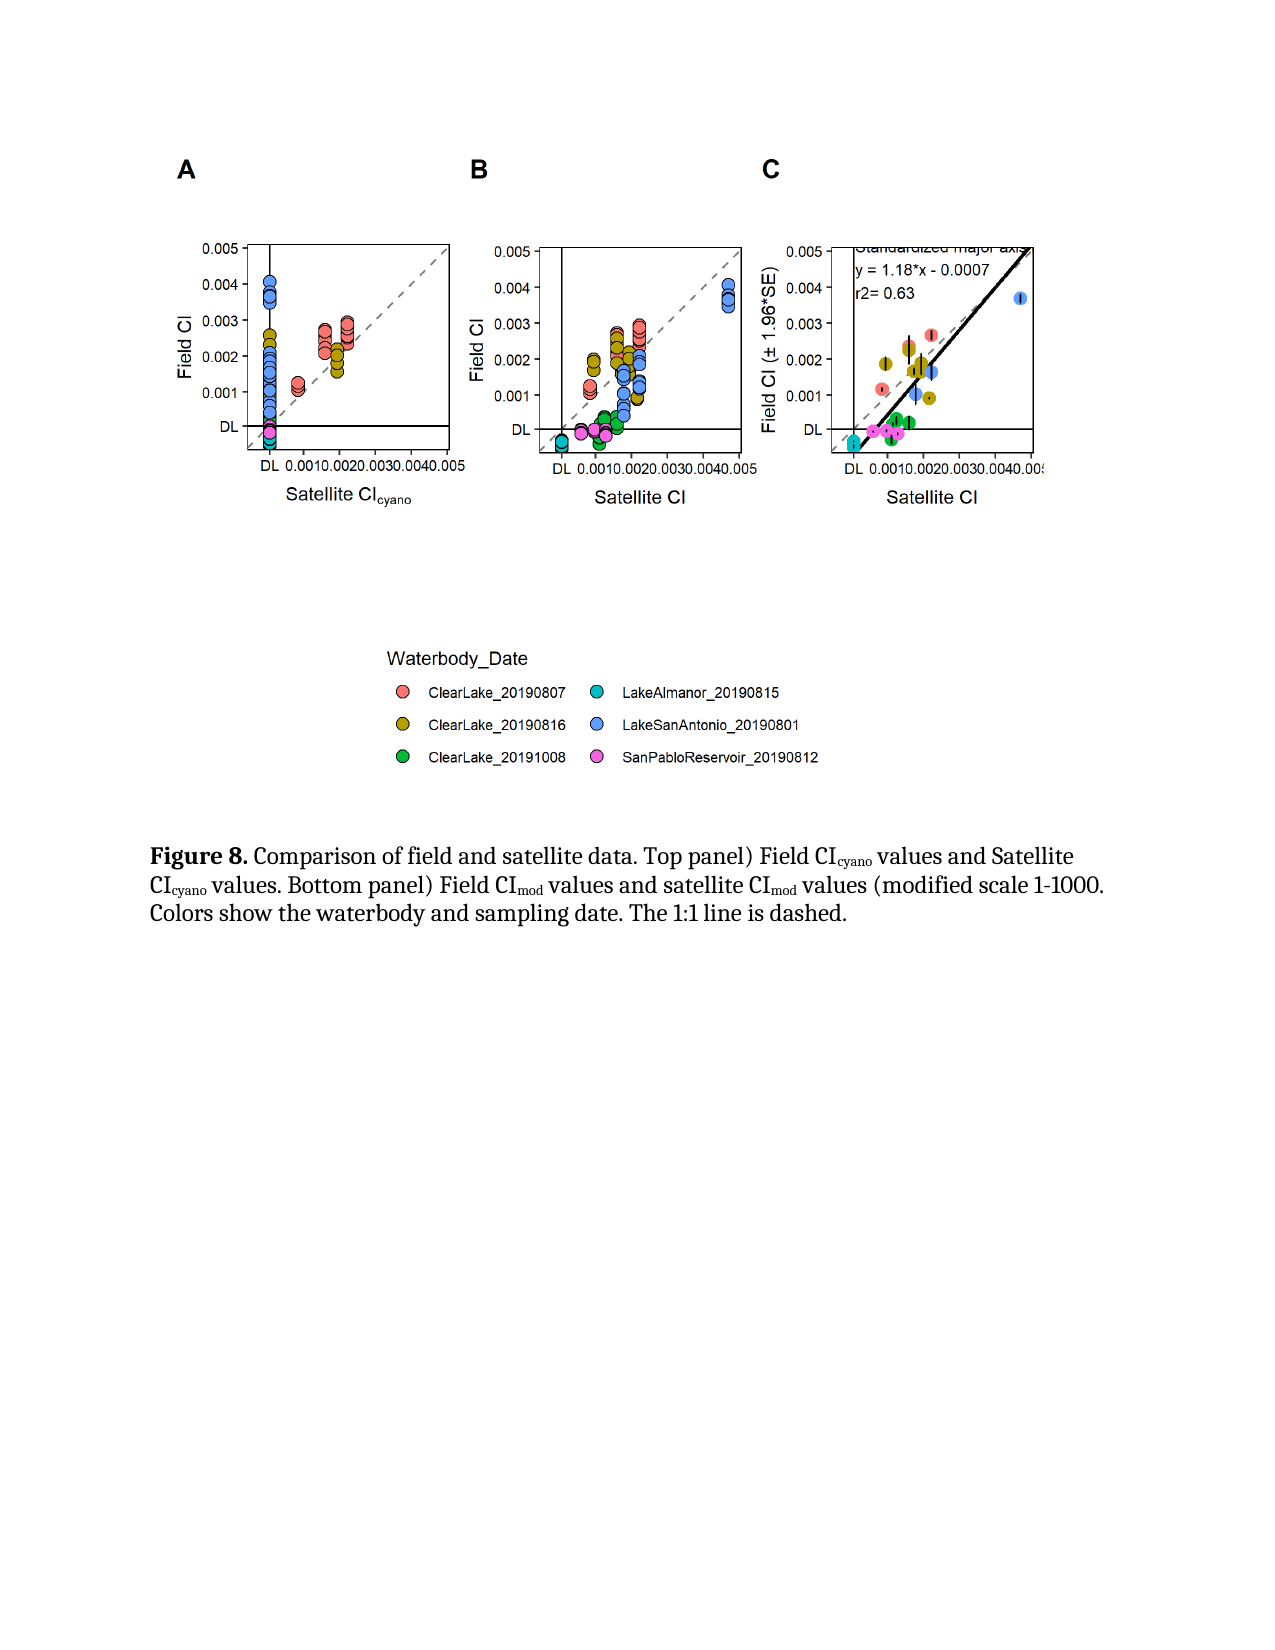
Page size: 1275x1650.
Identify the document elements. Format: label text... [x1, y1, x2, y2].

text Figure 8. Comparison of field and satellite data. Top panel) Field CIcyano values and Satellite CIcyano values. Bottom panel) Field CImod values and satellite CImod values (modified scale 1-1000. Colors show the waterbody and sampling date. The 1:1 line is dashed. [150, 842, 1125, 928]
picture [168, 150, 1044, 823]
